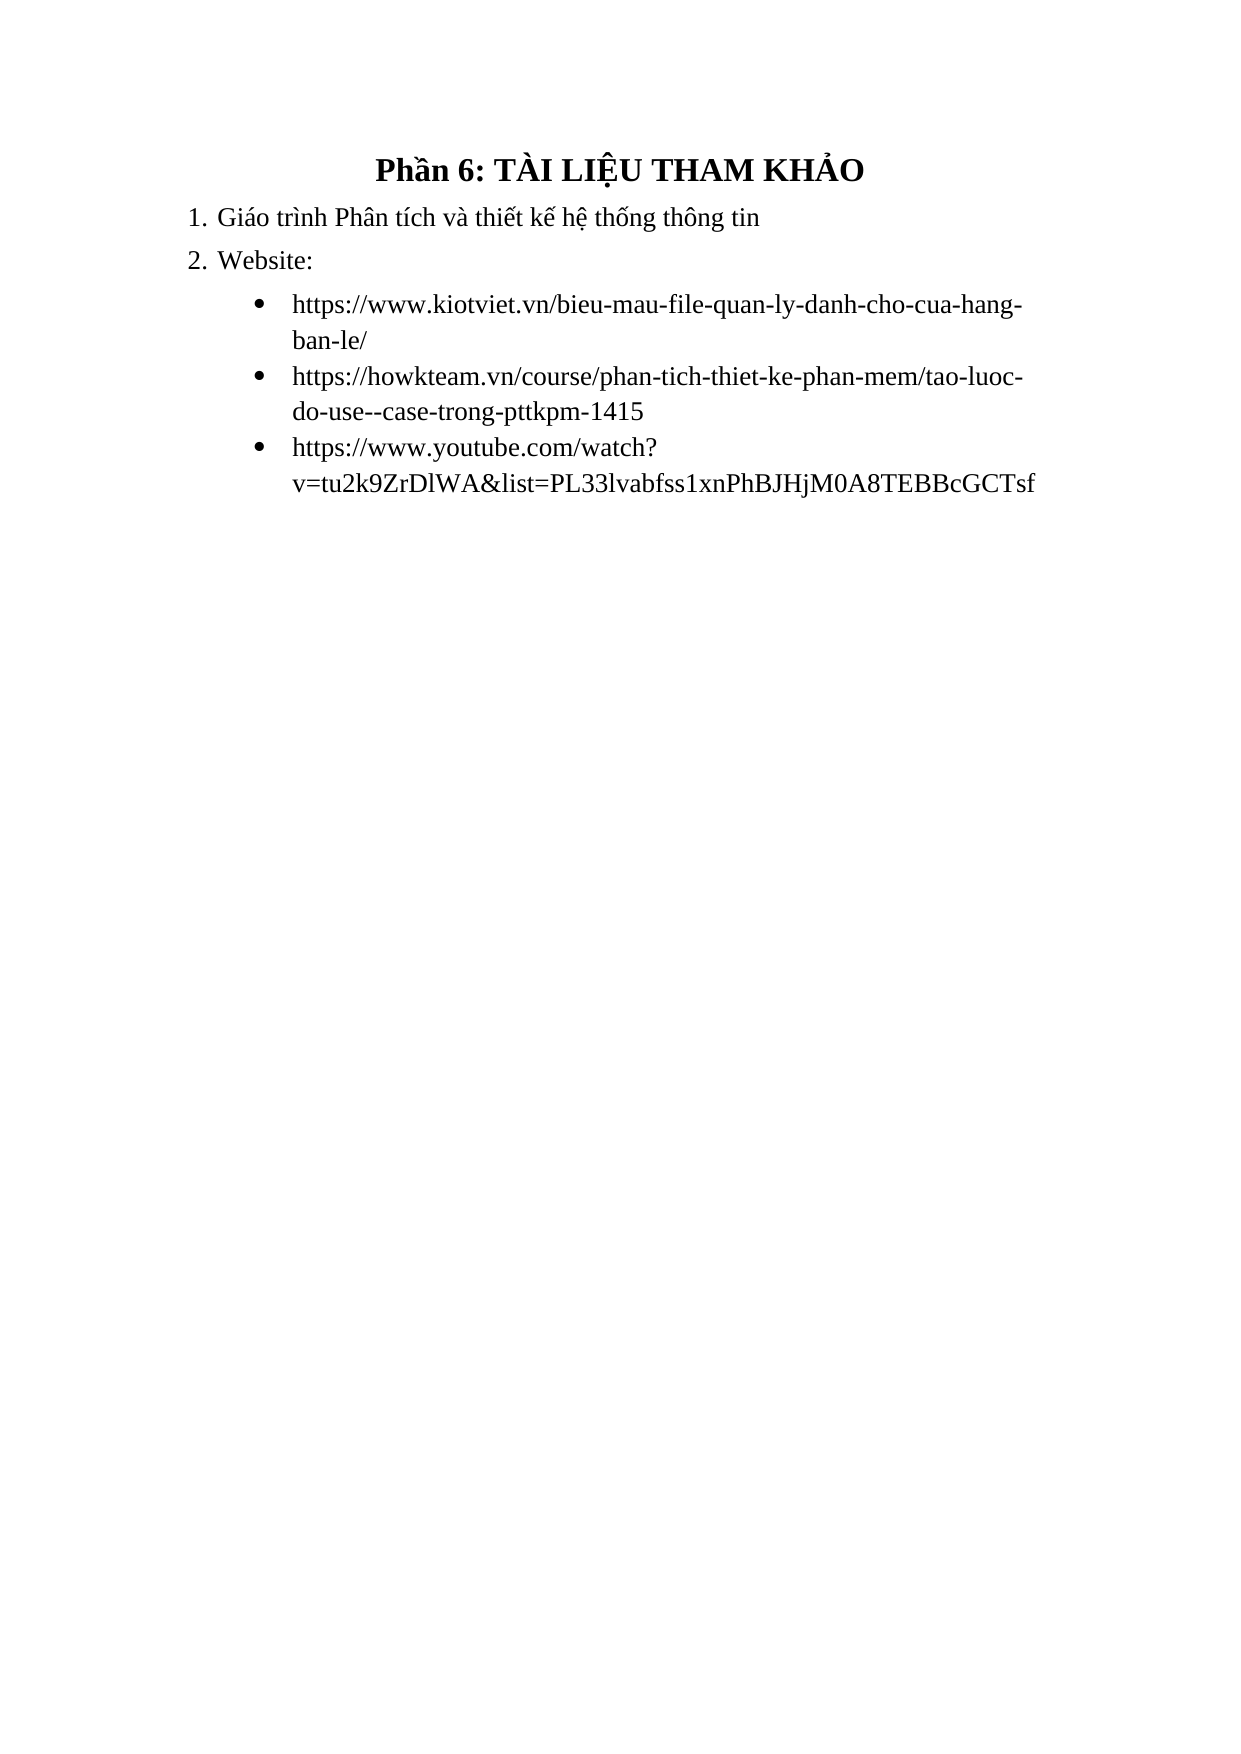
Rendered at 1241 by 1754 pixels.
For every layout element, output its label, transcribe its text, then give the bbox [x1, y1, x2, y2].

list Website: [187, 244, 1053, 276]
list Giáo trình Phân tích và thiết kế hệ thống thông tin [187, 201, 1053, 232]
subtitle Phần 6: TÀI LIỆU THAM KHẢO [187, 150, 1053, 188]
list https://www.kiotviet.vn/bieu-mau-file-quan-ly-danh-cho-cua-hang-ban-le/ [254, 288, 1053, 355]
list https://howkteam.vn/course/phan-tich-thiet-ke-phan-mem/tao-luoc-do-use--case-trong-pttkpm-1415 [254, 360, 1053, 427]
list https://www.youtube.com/watch?v=tu2k9ZrDlWA&list=PL33lvabfss1xnPhBJHjM0A8TEBBcGCTsf [254, 431, 1053, 498]
